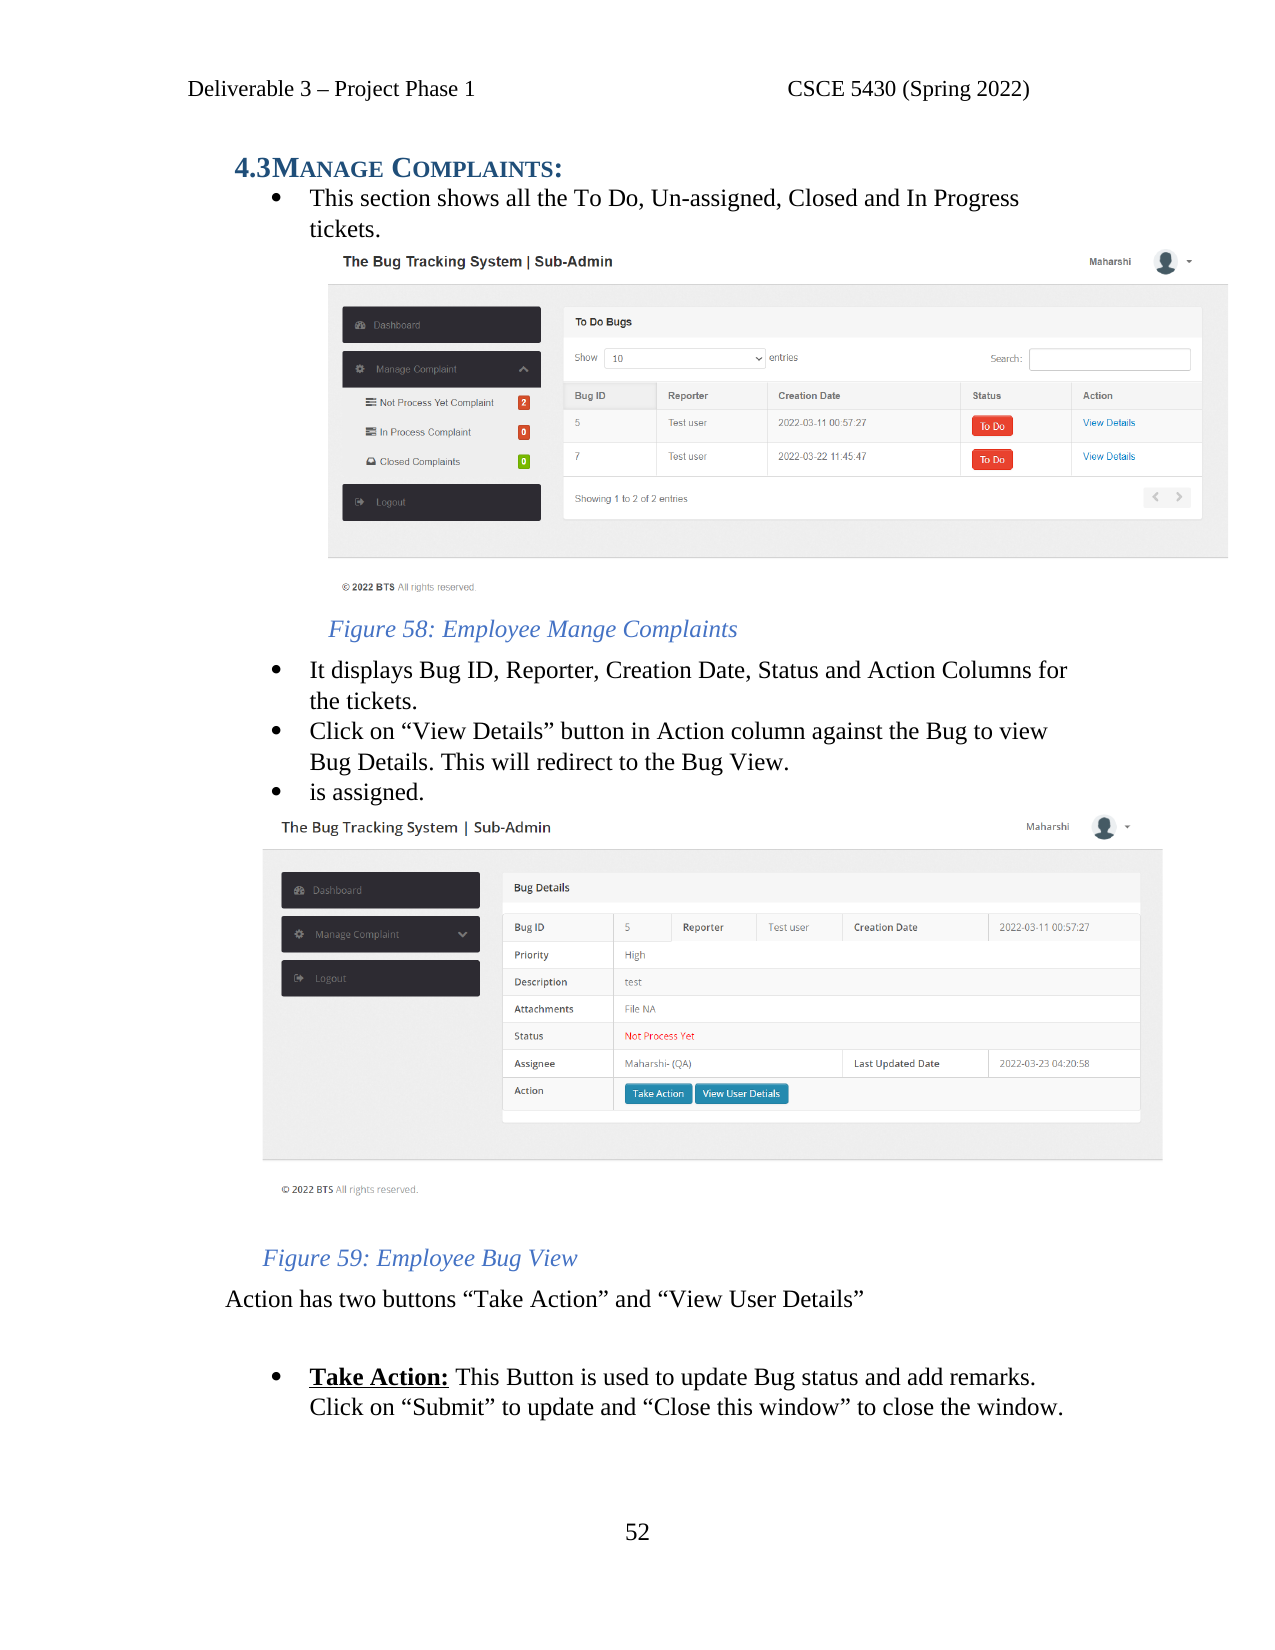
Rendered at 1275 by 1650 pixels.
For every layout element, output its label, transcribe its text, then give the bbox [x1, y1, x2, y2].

list is assigned. [272, 777, 1087, 806]
subtitle Manage Complaints: [234, 150, 1087, 183]
picture [262, 807, 1163, 1225]
text Figure : Employee Mange Complaints [253, 614, 1087, 643]
text Action has two buttons “Take Action” and “View User Details” [187, 1284, 1087, 1313]
text Figure : Employee Bug View [187, 1243, 1087, 1272]
list Click on “View Details” button in Action column against the Bug to view Bug Details. This will redirect to the Bug View. [272, 716, 1087, 776]
list This section shows all the To Do, Un-assigned, Closed and In Progress tickets. [272, 183, 1087, 243]
picture [328, 244, 1229, 596]
list Take Action: This Button is used to update Bug status and add remarks. Click on “Submit” to update and “Close this window” to close the window. [272, 1362, 1087, 1421]
list It displays Bug ID, Reporter, Creation Date, Status and Action Columns for the tickets. [272, 656, 1087, 715]
